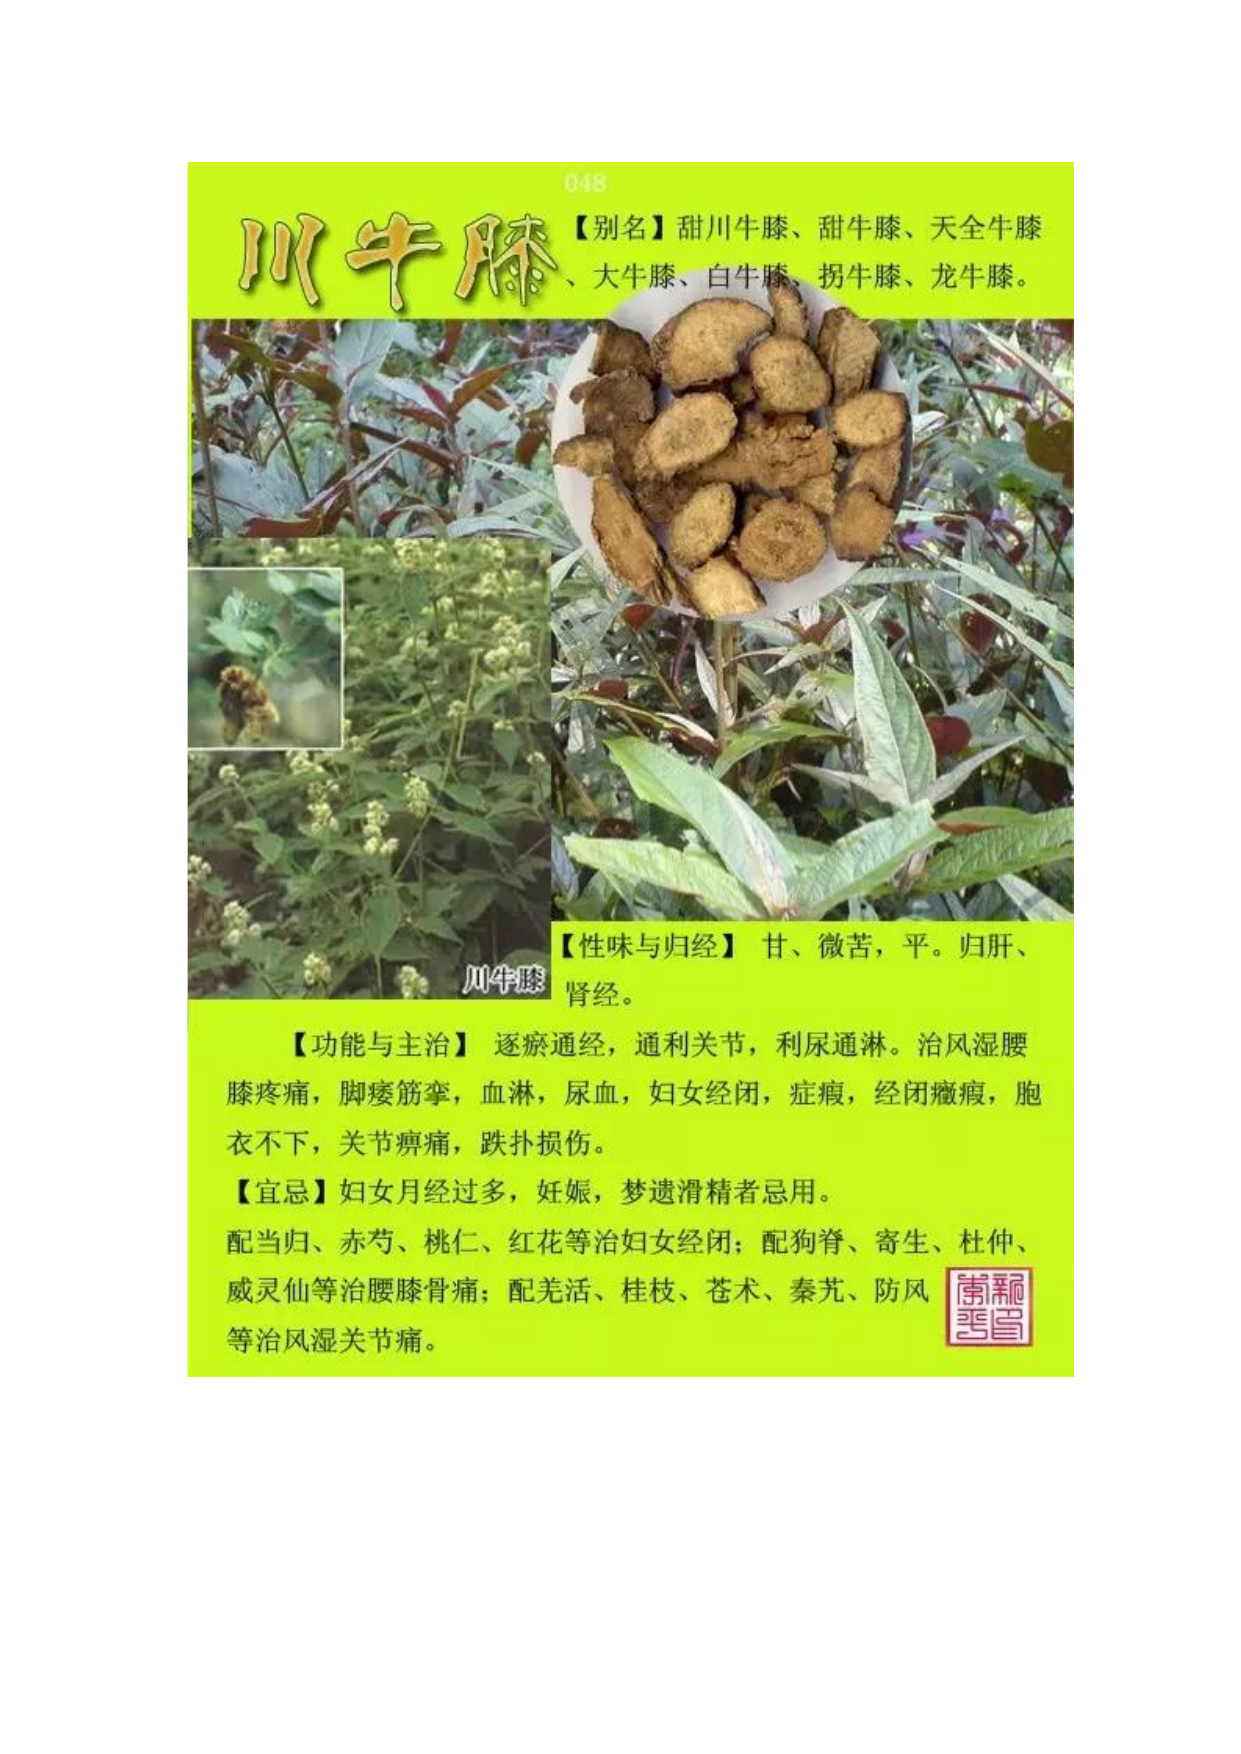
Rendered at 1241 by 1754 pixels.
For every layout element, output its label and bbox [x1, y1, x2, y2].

picture [187, 162, 1074, 1377]
